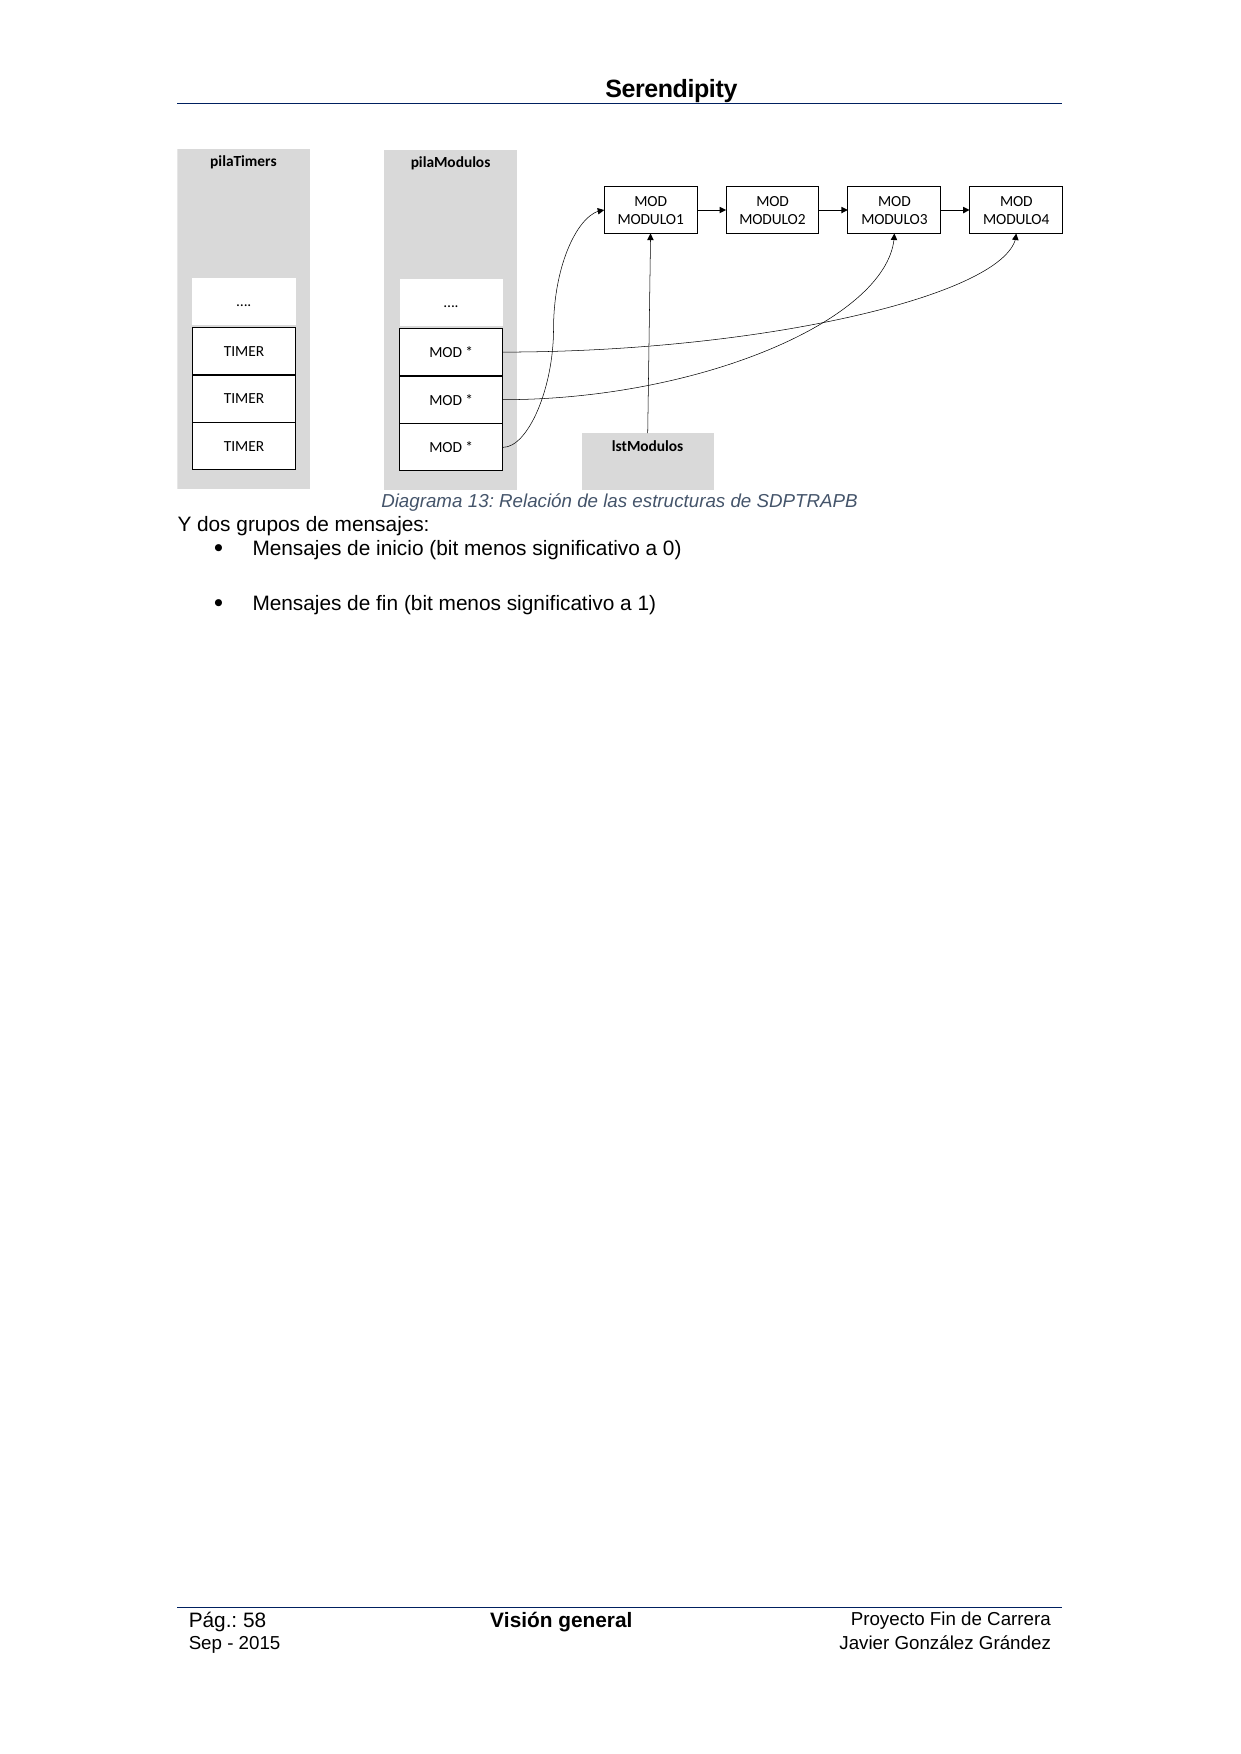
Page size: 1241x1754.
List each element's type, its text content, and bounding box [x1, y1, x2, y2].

list Mensajes de fin (bit menos significativo a 1) [215, 591, 1063, 614]
list Mensajes de inicio (bit menos significativo a 0) [215, 535, 1063, 559]
text Y dos grupos de mensajes: [177, 511, 1063, 535]
